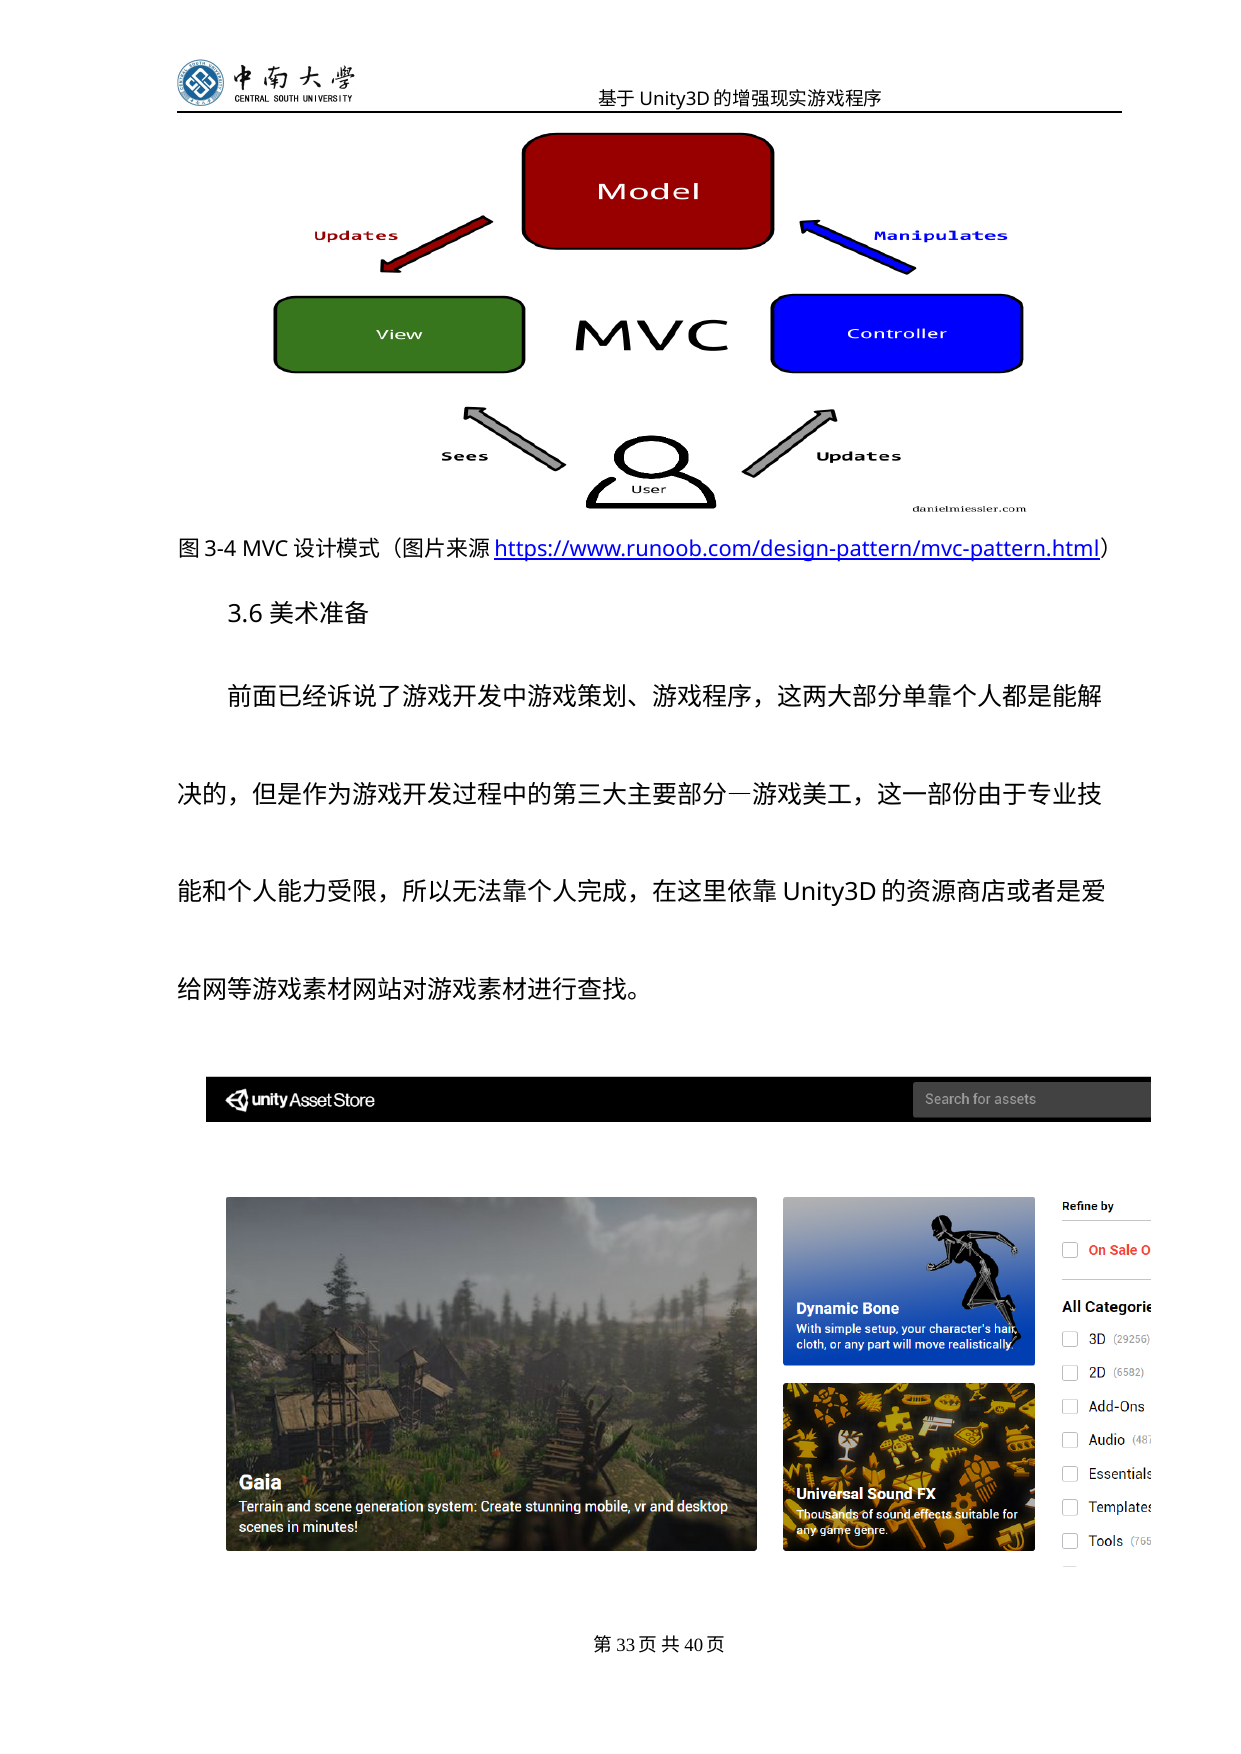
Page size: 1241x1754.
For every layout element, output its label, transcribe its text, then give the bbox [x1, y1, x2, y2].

text 3.6 美术准备 [177, 579, 1122, 644]
picture [206, 1076, 1151, 1567]
text 图3-4 MVC设计模式（图片来源https://www.runoob.com/design-pattern/mvc-pattern.html） [177, 531, 1122, 563]
text 前面已经诉说了游戏开发中游戏策划、游戏程序，这两大部分单靠个人都是能解决的，但是作为游戏开发过程中的第三大主要部分—游戏美工，这一部份由于专业技能和个人能力受限，所以无法靠个人完成，在这里依靠Unity3D的资源商店或者是爱给网等游戏素材网站对游戏素材进行查找。 [177, 662, 1122, 1020]
picture [177, 59, 358, 106]
picture [265, 128, 1034, 518]
